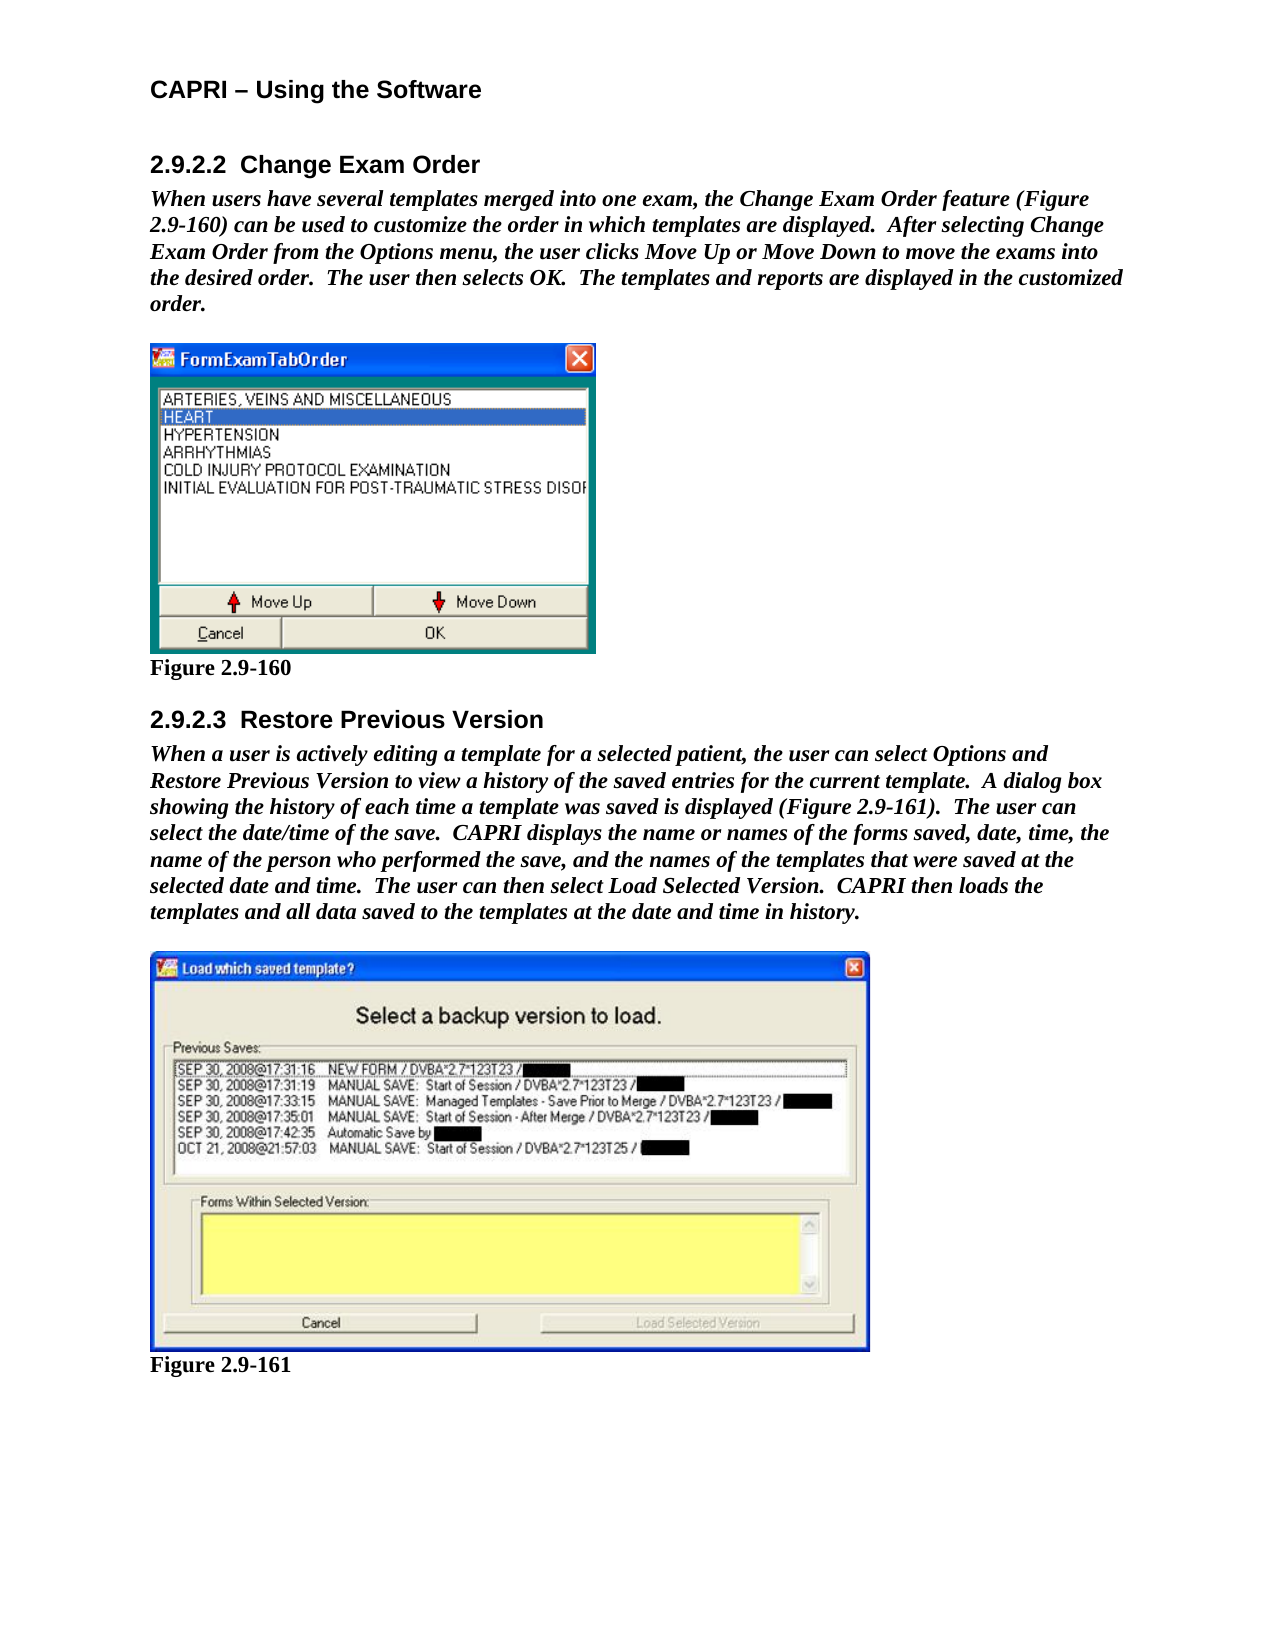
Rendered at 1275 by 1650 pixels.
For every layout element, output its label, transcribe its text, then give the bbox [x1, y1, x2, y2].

picture [150, 343, 596, 654]
subtitle Restore Previous Version [150, 705, 1125, 734]
subtitle Change Exam Order [150, 150, 1125, 179]
picture [150, 951, 871, 1352]
